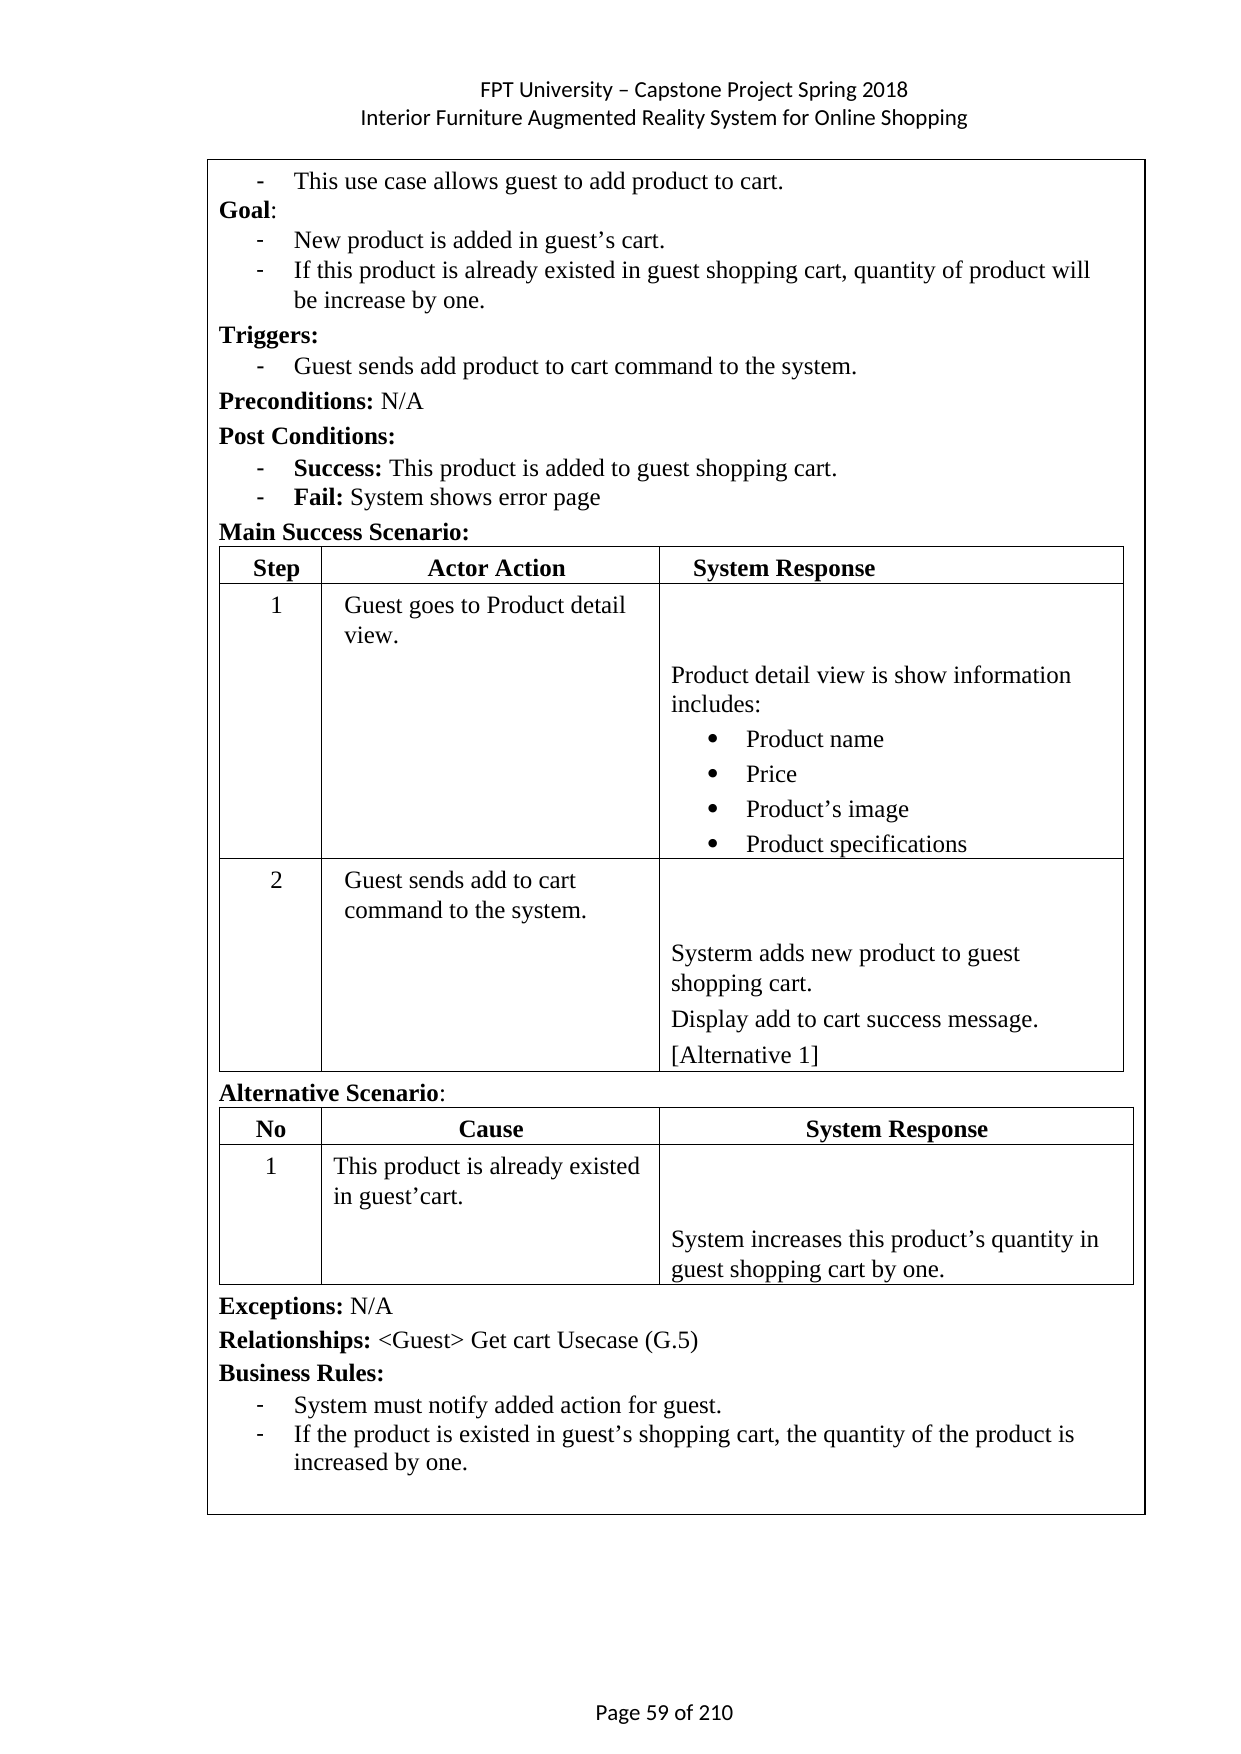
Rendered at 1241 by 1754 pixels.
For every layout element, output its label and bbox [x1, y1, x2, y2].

table_cell [208, 160, 1144, 1514]
